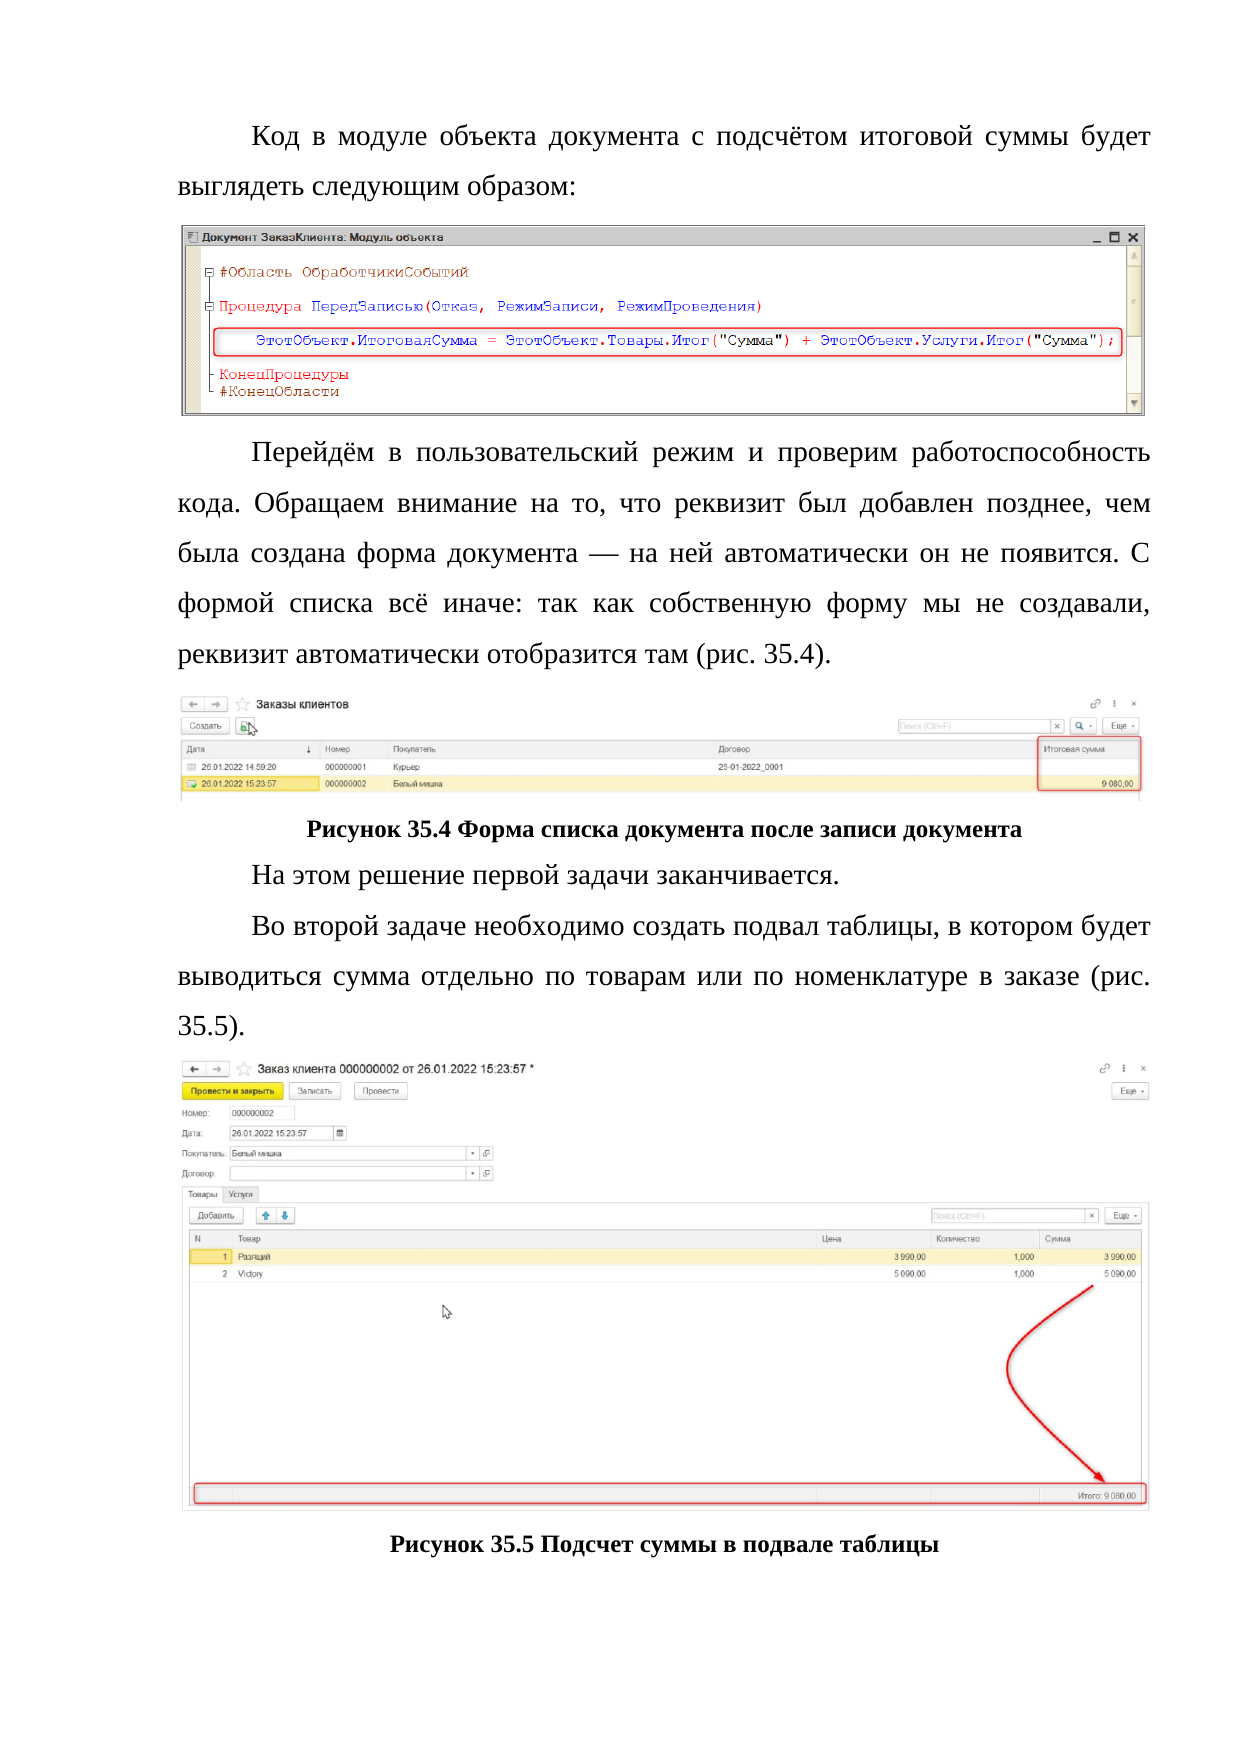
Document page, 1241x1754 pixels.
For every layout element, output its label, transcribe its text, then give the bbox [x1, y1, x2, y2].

text Код в модуле объекта документа с подсчётом итоговой суммы будет выглядеть следующим образом: [177, 118, 1152, 202]
text Рисунок 35.4 Форма списка документа после записи документа [177, 814, 1152, 843]
picture [177, 218, 1152, 421]
picture [177, 686, 1152, 801]
text На этом решение первой задачи заканчивается. [177, 857, 1152, 891]
text Рисунок 35.5 Подсчет суммы в подвале таблицы [177, 1529, 1152, 1557]
text Перейдём в пользовательский режим и проверим работоспособность кода. Обращаем внимание на то, что реквизит был добавлен позднее, чем была создана форма документа — на ней автоматически он не появится. С формой списка всё иначе: так как собственную форму мы не создавали, реквизит автоматически отобразится там (рис. 35.4). [177, 434, 1152, 669]
picture [177, 1058, 1152, 1515]
text Во второй задаче необходимо создать подвал таблицы, в котором будет выводиться сумма отдельно по товарам или по номенклатуре в заказе (рис. 35.5). [177, 908, 1152, 1042]
